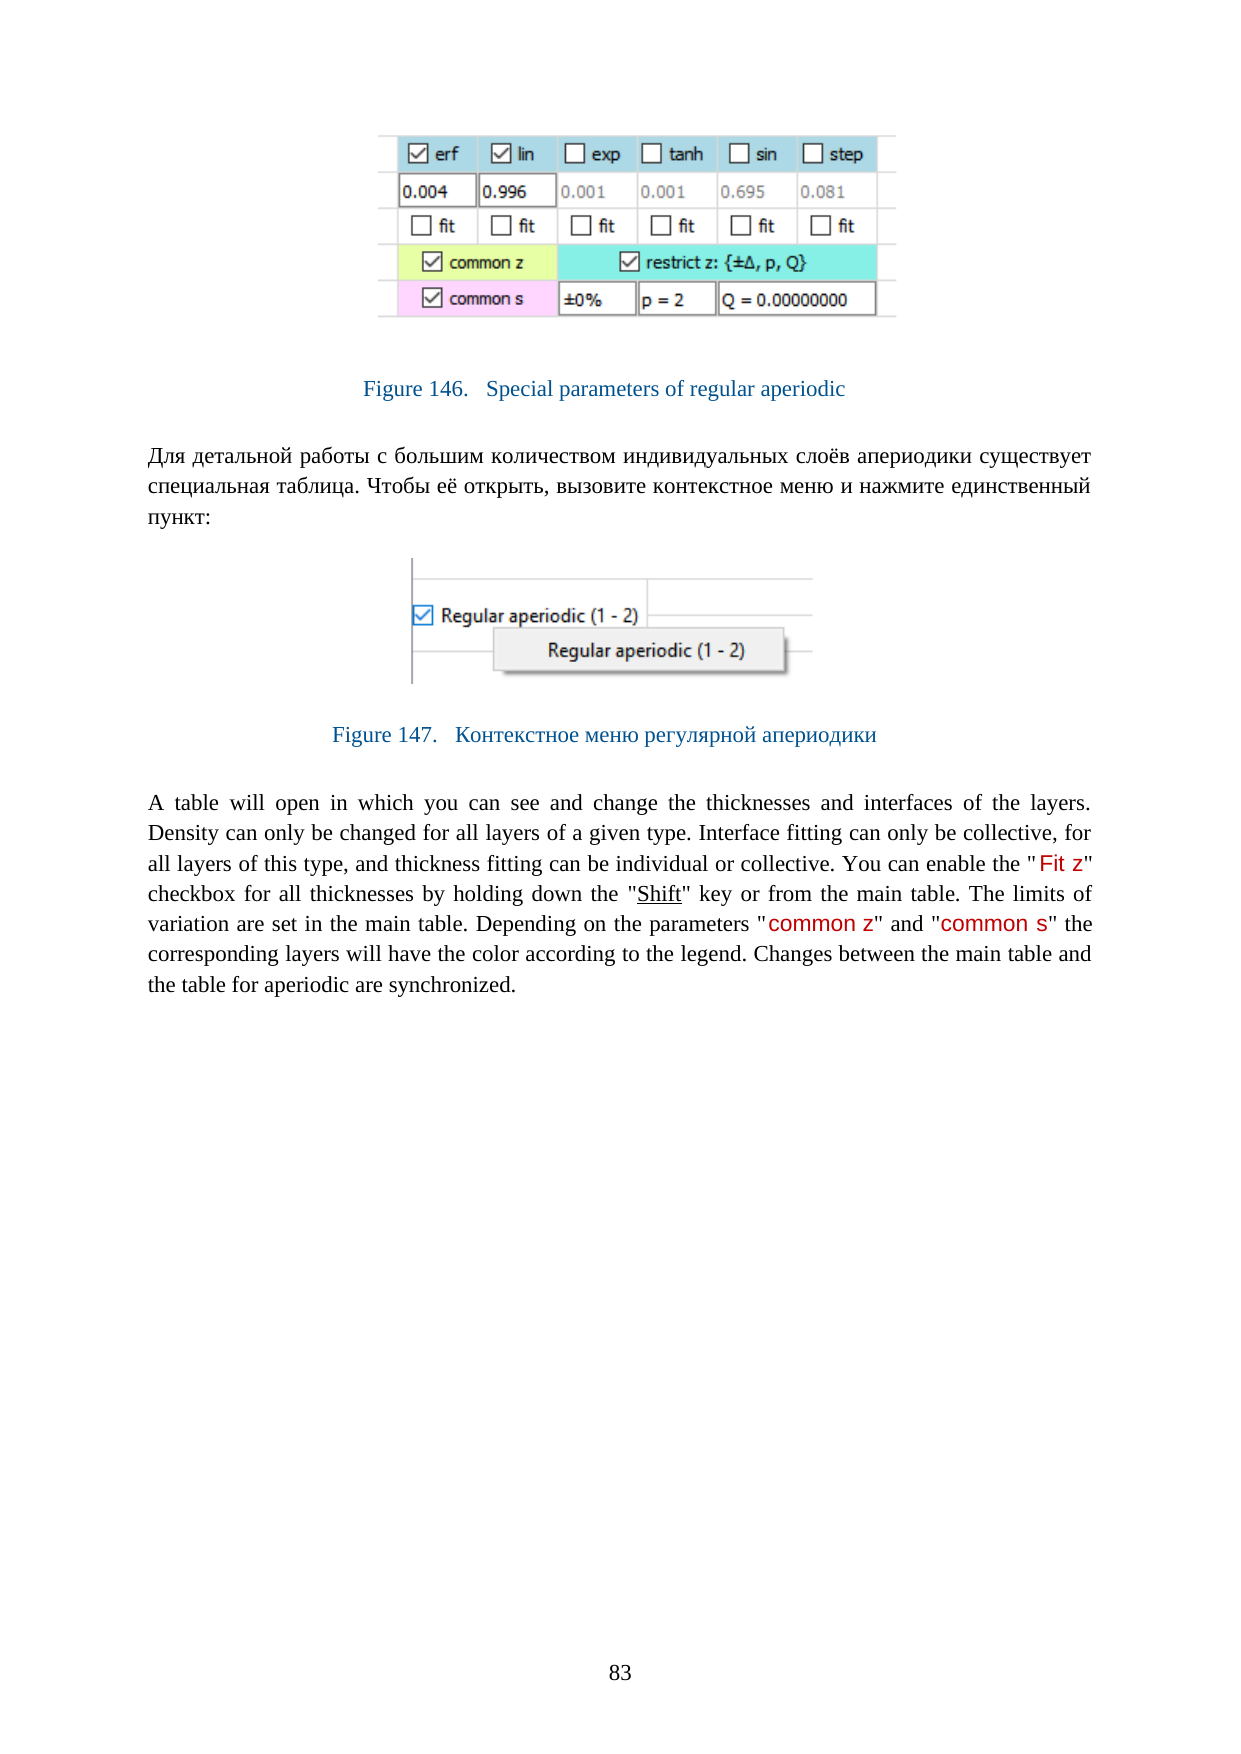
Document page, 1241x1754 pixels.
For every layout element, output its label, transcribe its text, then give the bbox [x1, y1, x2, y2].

text A table will open in which you can see and change the thicknesses and interfaces of the layers. Density can only be changed for all layers of a given type. Interface fitting can only be collective, for all layers of this type, and thickness fitting can be individual or collective. You can enable the "Fit z" checkbox for all thicknesses by holding down the "Shift" key or from the main table. The limits of variation are set in the main table. Depending on the parameters "common z" and "common s" the corresponding layers will have the color according to the legend. Changes between the main table and the table for aperiodic are synchronized. [148, 789, 1093, 997]
picture [377, 123, 897, 330]
picture [411, 558, 813, 684]
text Для детальной работы с большим количеством индивидуальных слоёв апериодики существует специальная таблица. Чтобы её открыть, вызовите контекстное меню и нажмите единственный пункт: [148, 442, 1093, 529]
